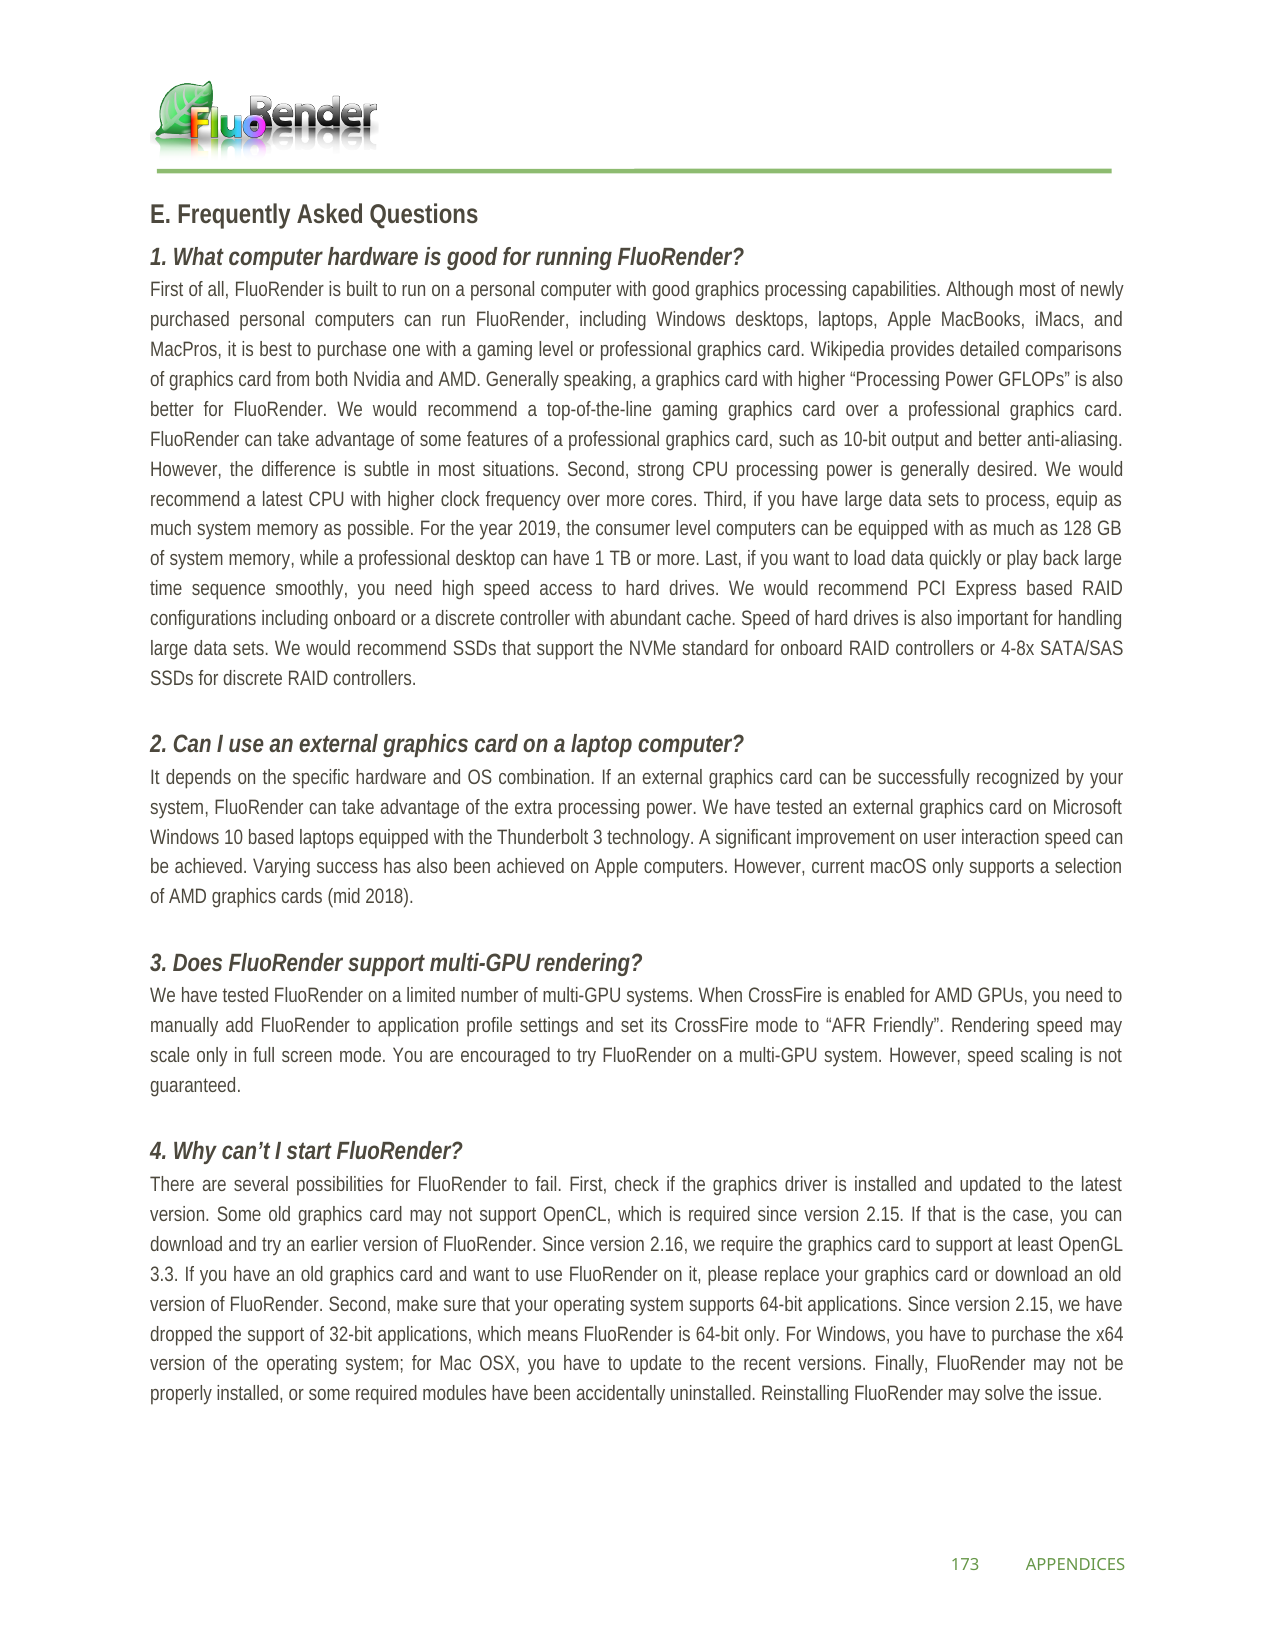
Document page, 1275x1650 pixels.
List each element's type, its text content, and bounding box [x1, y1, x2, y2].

subtitle 3. Does FluoRender support multi-GPU rendering? [150, 948, 1125, 976]
subtitle 1. What computer hardware is good for running FluoRender? [150, 241, 1125, 270]
text It depends on the specific hardware and OS combination. If an external graphics card can be successfully recognized by your system, FluoRender can take advantage of the extra processing power. We have tested an external graphics card on Microsoft Windows 10 based laptops equipped with the Thunderbolt 3 technology. A significant improvement on user interaction speed can be achieved. Varying success has also been achieved on Apple computers. However, current macOS only supports a selection of AMD graphics cards (mid 2018). [150, 765, 1125, 908]
subtitle 2. Can I use an external graphics card on a laptop computer? [150, 729, 1125, 758]
text There are several possibilities for FluoRender to fail. First, check if the graphics driver is installed and updated to the latest version. Some old graphics card may not support OpenCL, which is required since version 2.15. If that is the case, you can download and try an earlier version of FluoRender. Since version 2.16, we require the graphics card to support at least OpenGL 3.3. If you have an old graphics card and want to use FluoRender on it, please replace your graphics card or download an old version of FluoRender. Second, make sure that your operating system supports 64-bit applications. Since version 2.15, we have dropped the support of 32-bit applications, which means FluoRender is 64-bit only. For Windows, you have to purchase the x64 version of the operating system; for Mac OSX, you have to update to the recent versions. Finally, FluoRender may not be properly installed, or some required modules have been accidentally uninstalled. Reinstalling FluoRender may solve the issue. [150, 1172, 1125, 1405]
picture [150, 75, 379, 162]
subtitle 4. Why can’t I start FluoRender? [150, 1136, 1125, 1165]
text First of all, FluoRender is built to run on a personal computer with good graphics processing capabilities. Although most of newly purchased personal computers can run FluoRender, including Windows desktops, laptops, Apple MacBooks, iMacs, and MacPros, it is best to purchase one with a gaming level or professional graphics card. Wikipedia provides detailed comparisons of graphics card from both Nvidia and AMD. Generally speaking, a graphics card with higher “Processing Power GFLOPs” is also better for FluoRender. We would recommend a top-of-the-line gaming graphics card over a professional graphics card. FluoRender can take advantage of some features of a professional graphics card, such as 10-bit output and better anti-aliasing. However, the difference is subtle in most situations. Second, strong CPU processing power is generally desired. We would recommend a latest CPU with higher clock frequency over more cores. Third, if you have large data sets to process, equip as much system memory as possible. For the year 2019, the consumer level computers can be equipped with as much as 128 GB of system memory, while a professional desktop can have 1 TB or more. Last, if you want to load data quickly or play back large time sequence smoothly, you need high speed access to hard drives. We would recommend PCI Express based RAID configurations including onboard or a discrete controller with abundant cache. Speed of hard drives is also important for handling large data sets. We would recommend SSDs that support the NVMe standard for onboard RAID controllers or 4-8x SATA/SAS SSDs for discrete RAID controllers. [150, 277, 1125, 690]
subtitle E. Frequently Asked Questions [150, 198, 1125, 229]
text We have tested FluoRender on a limited number of multi-GPU systems. When CrossFire is enabled for AMD GPUs, you need to manually add FluoRender to application profile settings and set its CrossFire mode to “AFR Friendly”. Rendering speed may scale only in full screen mode. You are encouraged to try FluoRender on a multi-GPU system. However, speed scaling is not guaranteed. [150, 983, 1125, 1097]
